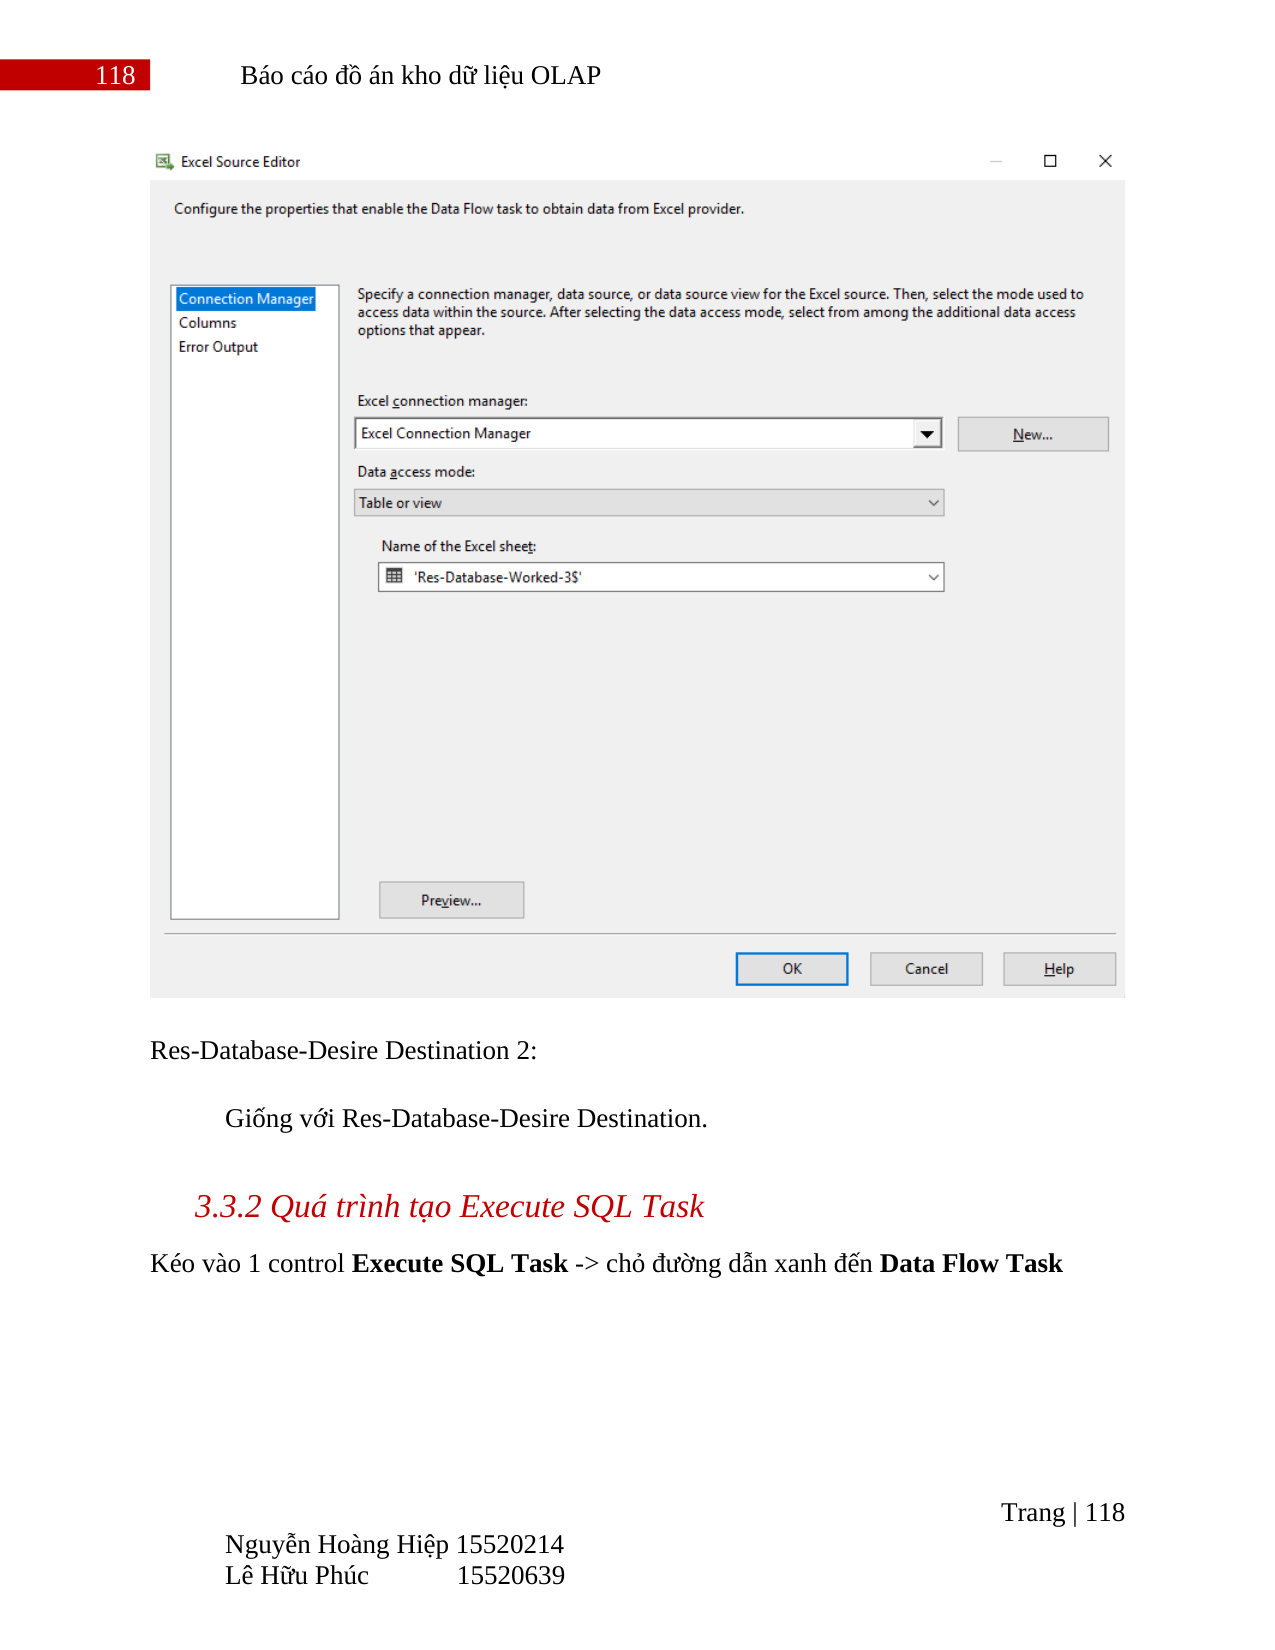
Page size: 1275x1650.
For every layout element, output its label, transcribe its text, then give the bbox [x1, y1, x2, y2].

picture [150, 150, 1125, 998]
text Kéo vào 1 control Execute SQL Task -> chỏ đường dẫn xanh đến Data Flow Task [150, 1248, 1125, 1279]
text Res-Database-Desire Destination 2: [150, 1034, 1125, 1065]
text Quá trình tạo Execute SQL Task [195, 1186, 1125, 1224]
text Giống với Res-Database-Desire Destination. [150, 1102, 1125, 1133]
